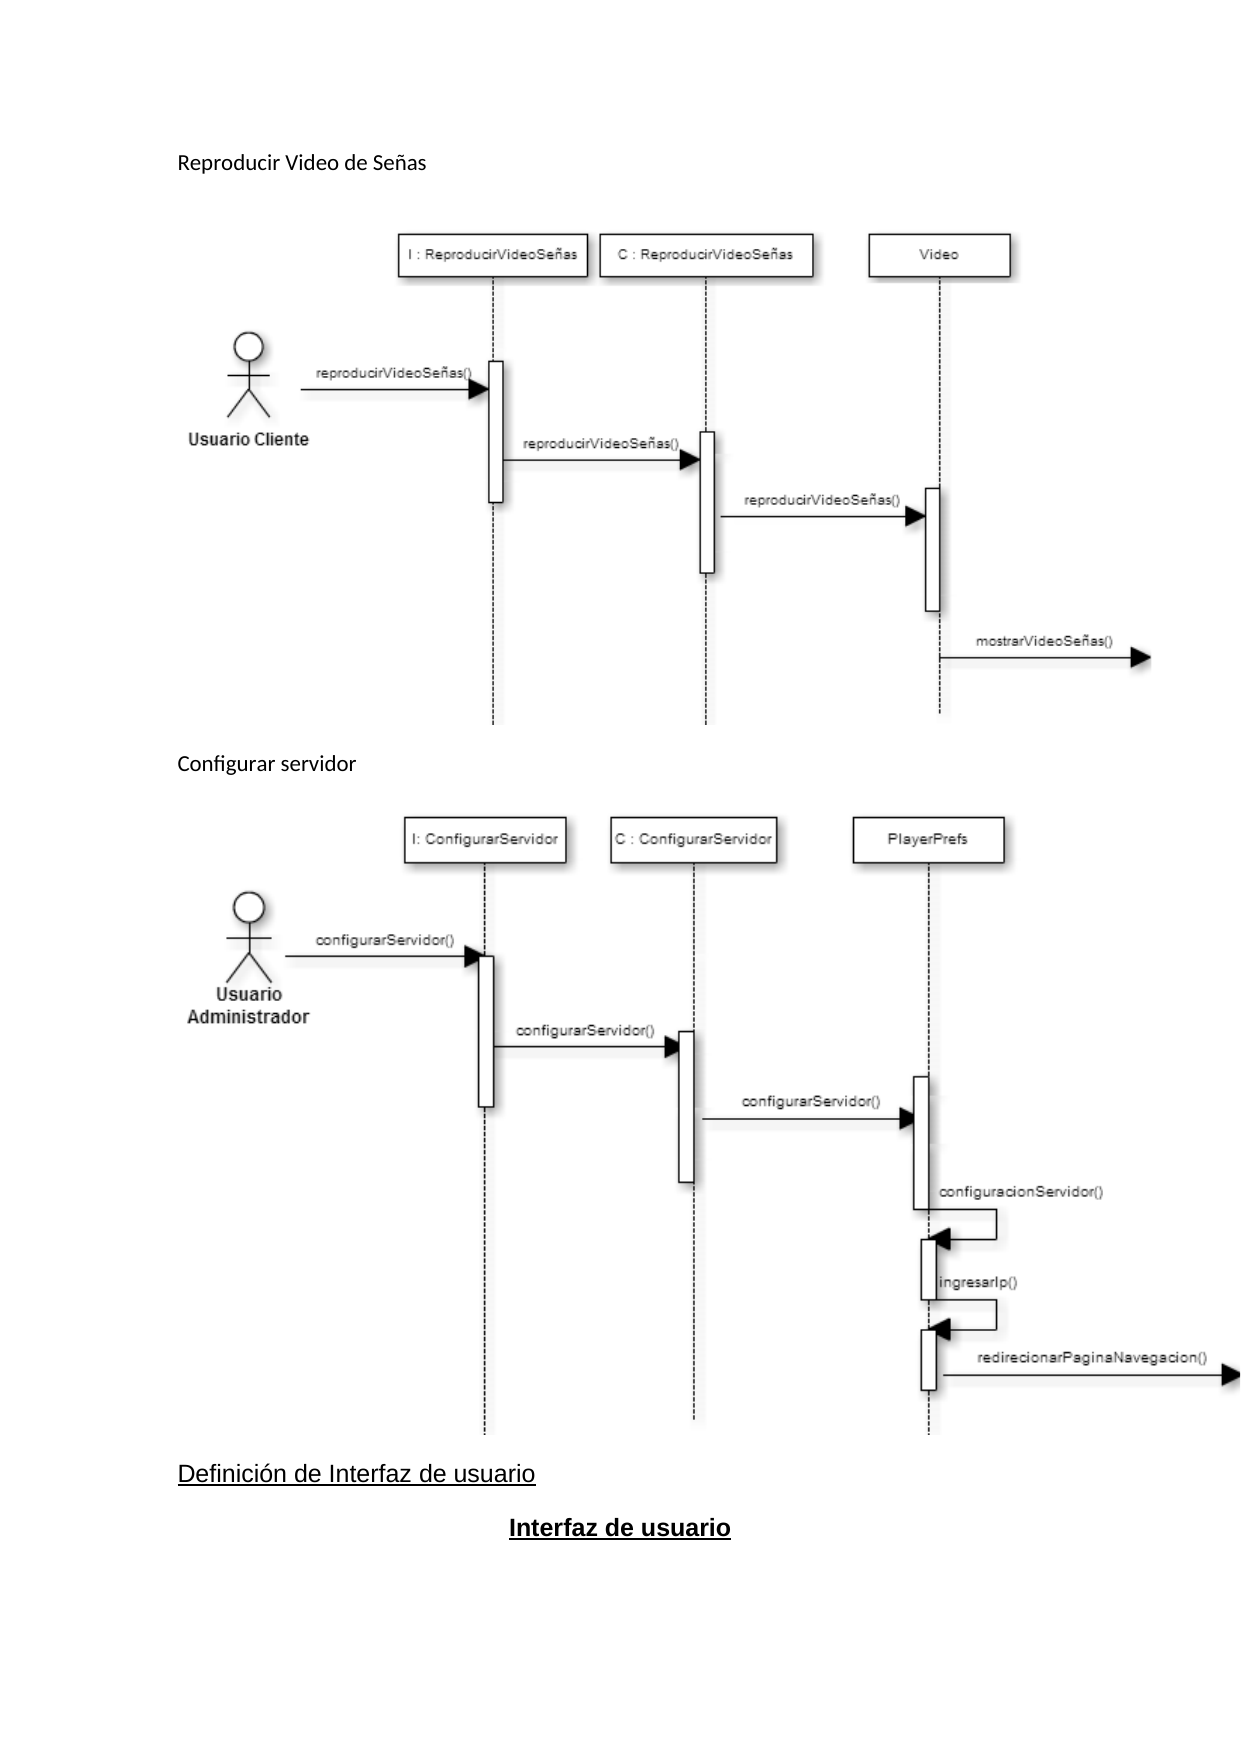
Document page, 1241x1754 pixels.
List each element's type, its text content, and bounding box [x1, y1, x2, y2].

text Definición de Interfaz de usuario [177, 1459, 1063, 1488]
picture [177, 802, 1241, 1435]
text Configurar servidor [177, 749, 1063, 777]
picture [177, 200, 1152, 725]
text Interfaz de usuario [177, 1513, 1063, 1542]
text Reproducir Video de Señas [177, 148, 1063, 176]
